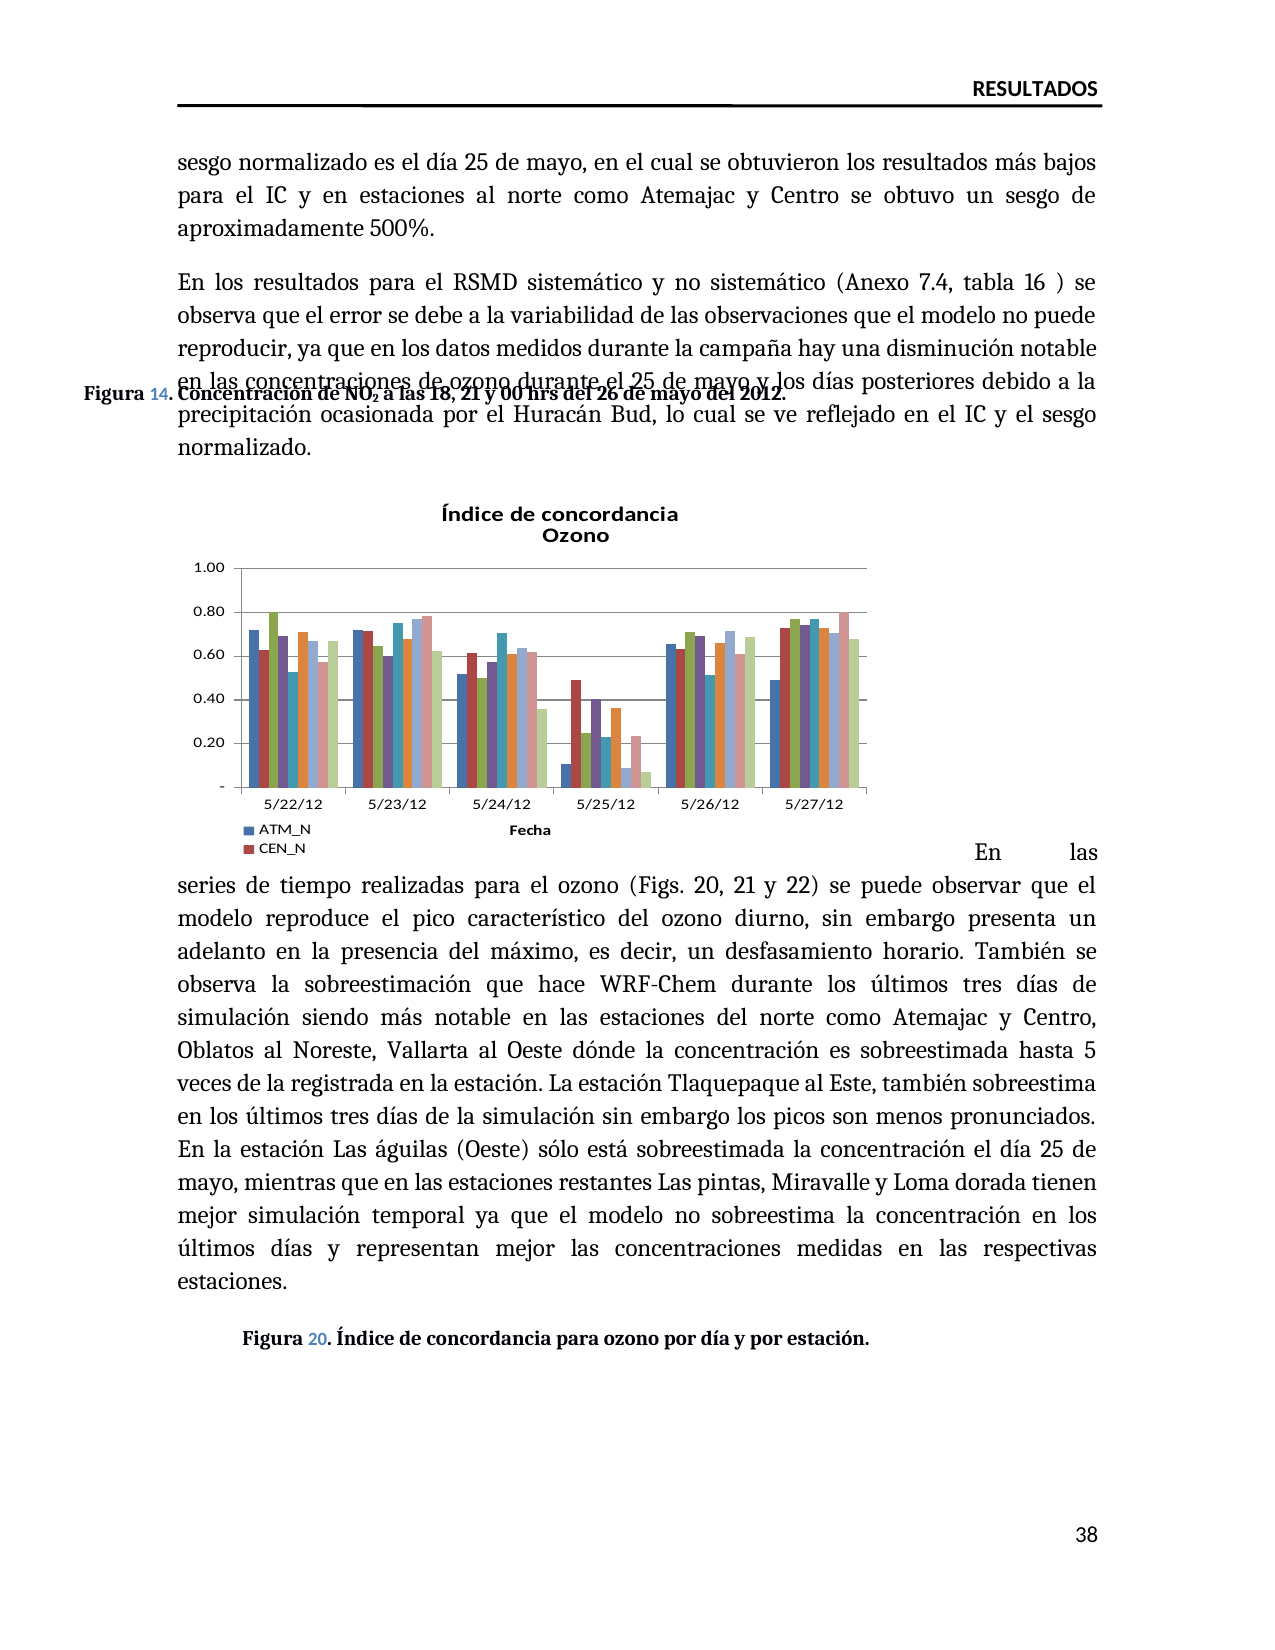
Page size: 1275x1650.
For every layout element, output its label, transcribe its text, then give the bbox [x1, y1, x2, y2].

text En los resultados para el RSMD sistemático y no sistemático (Anexo 7.4, tabla 16 ) se observa que el error se debe a la variabilidad de las observaciones que el modelo no puede reproducir, ya que en los datos medidos durante la campaña hay una disminución notable en las concentraciones de ozono durante el 25 de mayo y los días posteriores debido a la precipitación ocasionada por el Huracán Bud, lo cual se ve reflejado en el IC y el sesgo normalizado. [177, 267, 1098, 461]
text En las series de tiempo realizadas para el ozono (Figs. 20, 21 y 22) se puede observar que el modelo reproduce el pico característico del ozono diurno, sin embargo presenta un adelanto en la presencia del máximo, es decir, un desfasamiento horario. También se observa la sobreestimación que hace WRF-Chem durante los últimos tres días de simulación siendo más notable en las estaciones del norte como Atemajac y Centro, Oblatos al Noreste, Vallarta al Oeste dónde la concentración es sobreestimada hasta 5 veces de la registrada en la estación. La estación Tlaquepaque al Este, también sobreestima en los últimos tres días de la simulación sin embargo los picos son menos pronunciados. En la estación Las águilas (Oeste) sólo está sobreestimada la concentración el día 25 de mayo, mientras que en las estaciones restantes Las pintas, Miravalle y Loma dorada tienen mejor simulación temporal ya que el modelo no sobreestima la concentración en los últimos días y representan mejor las concentraciones medidas en las respectivas estaciones. [177, 486, 1098, 1296]
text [177, 148, 1098, 242]
